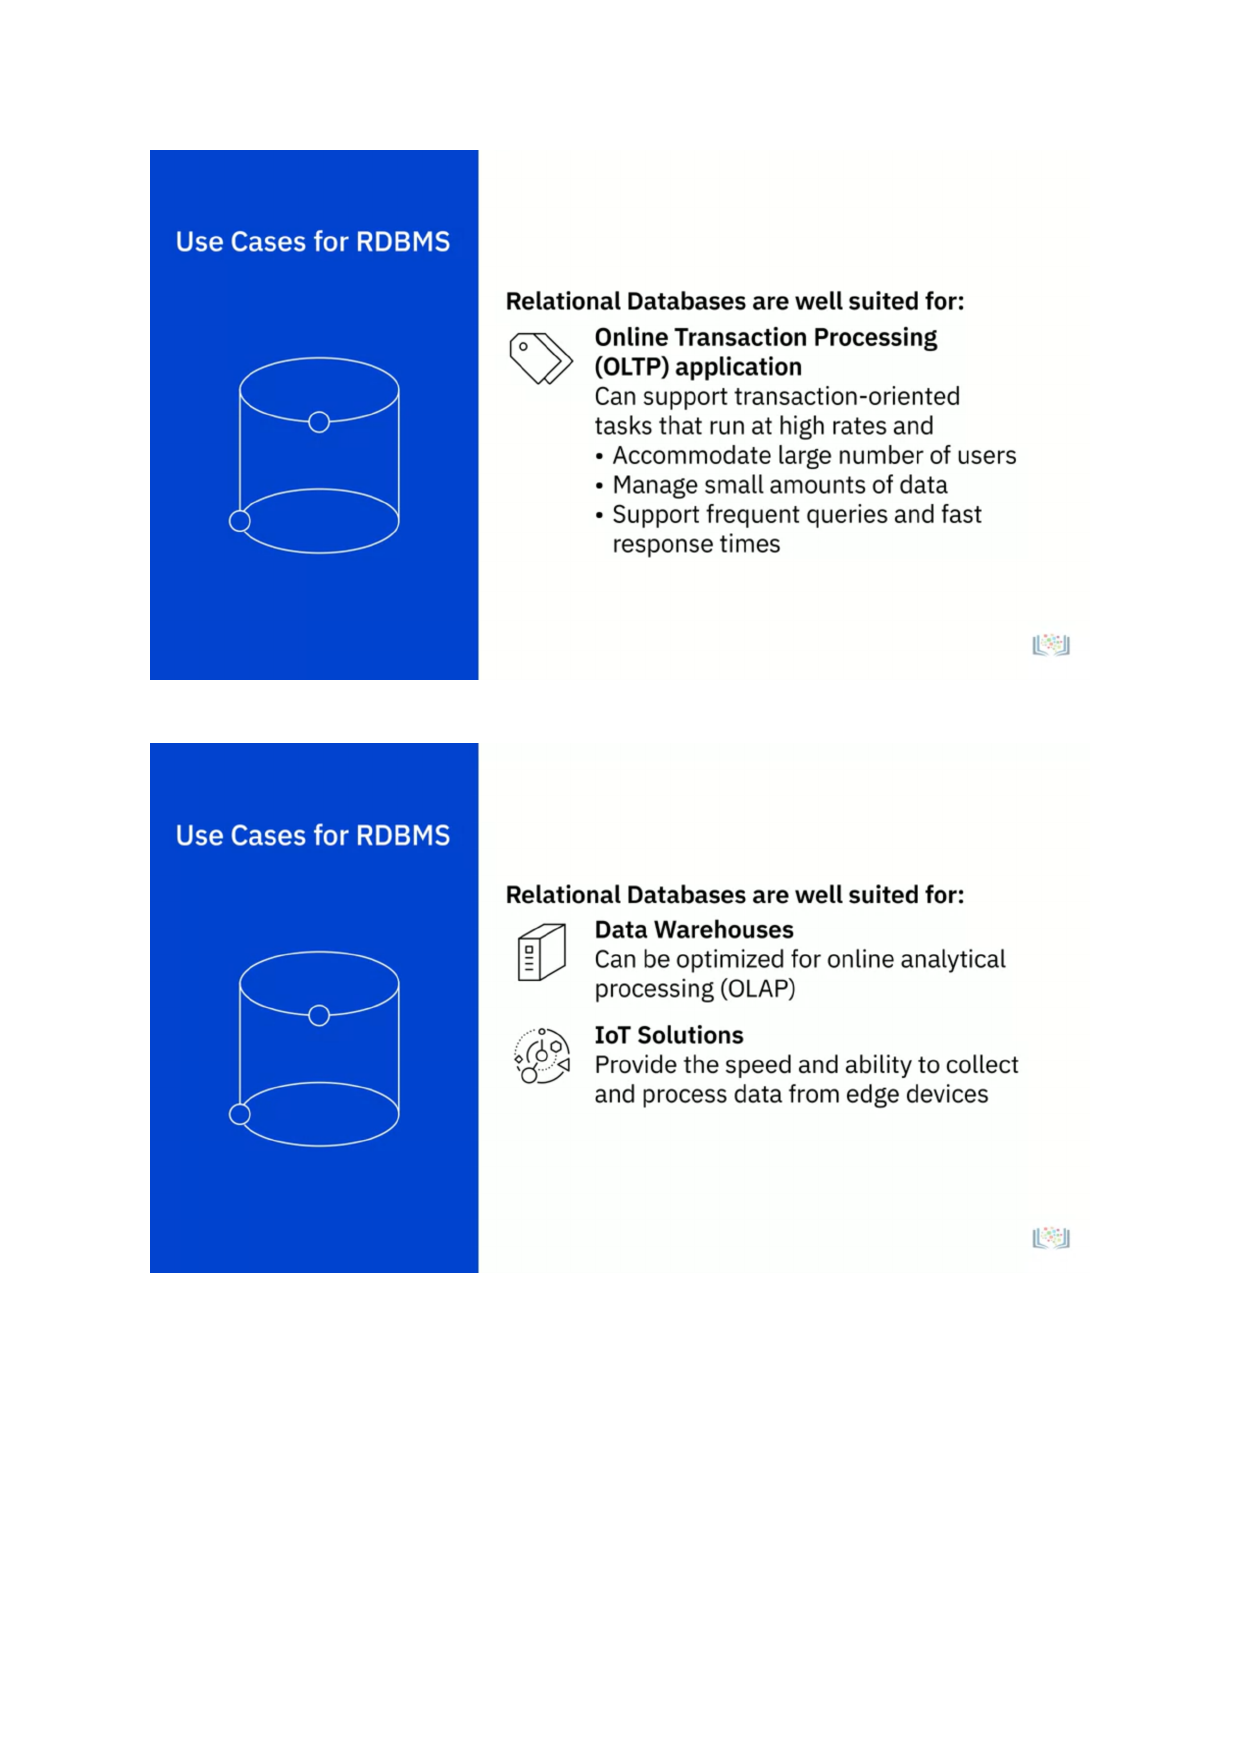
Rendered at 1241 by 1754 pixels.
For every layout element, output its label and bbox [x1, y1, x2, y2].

picture [150, 743, 1091, 1273]
picture [150, 150, 1091, 680]
